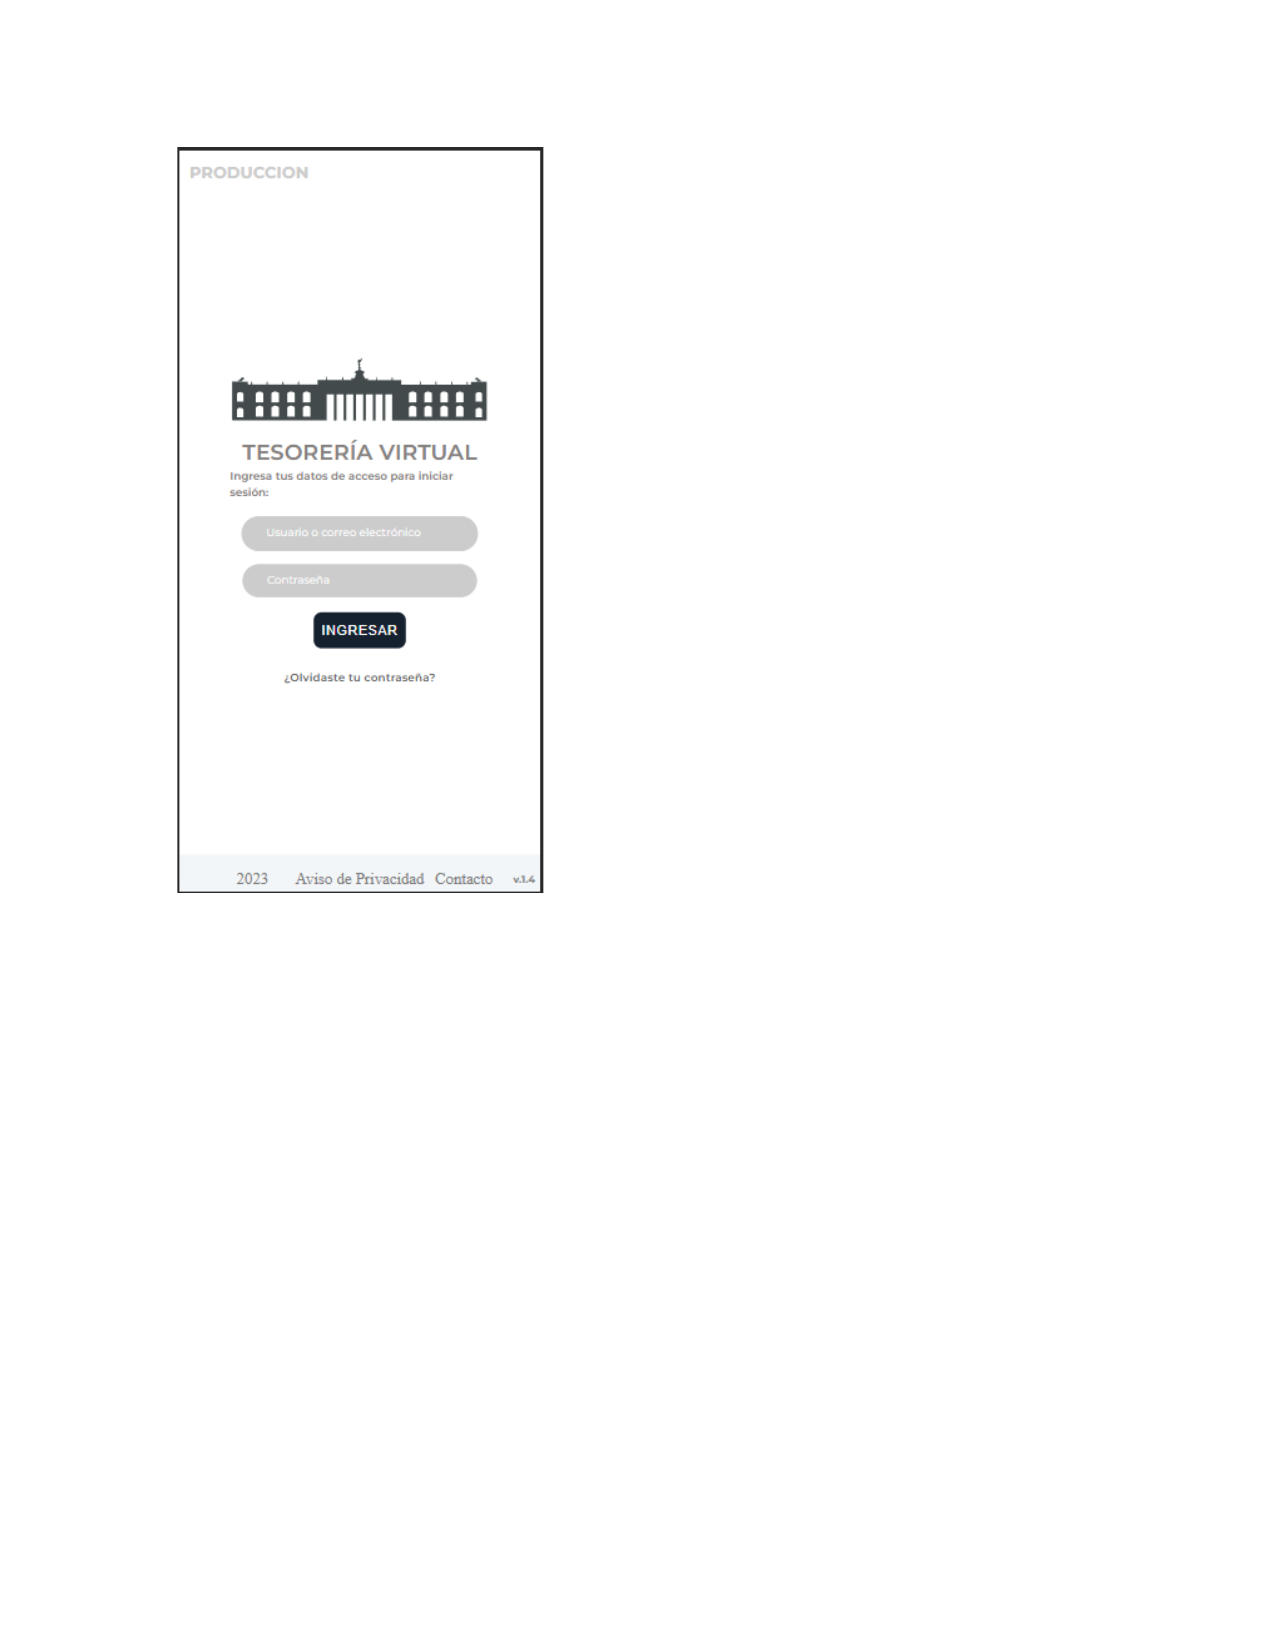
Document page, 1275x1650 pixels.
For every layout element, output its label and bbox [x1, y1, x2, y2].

picture [177, 147, 544, 893]
